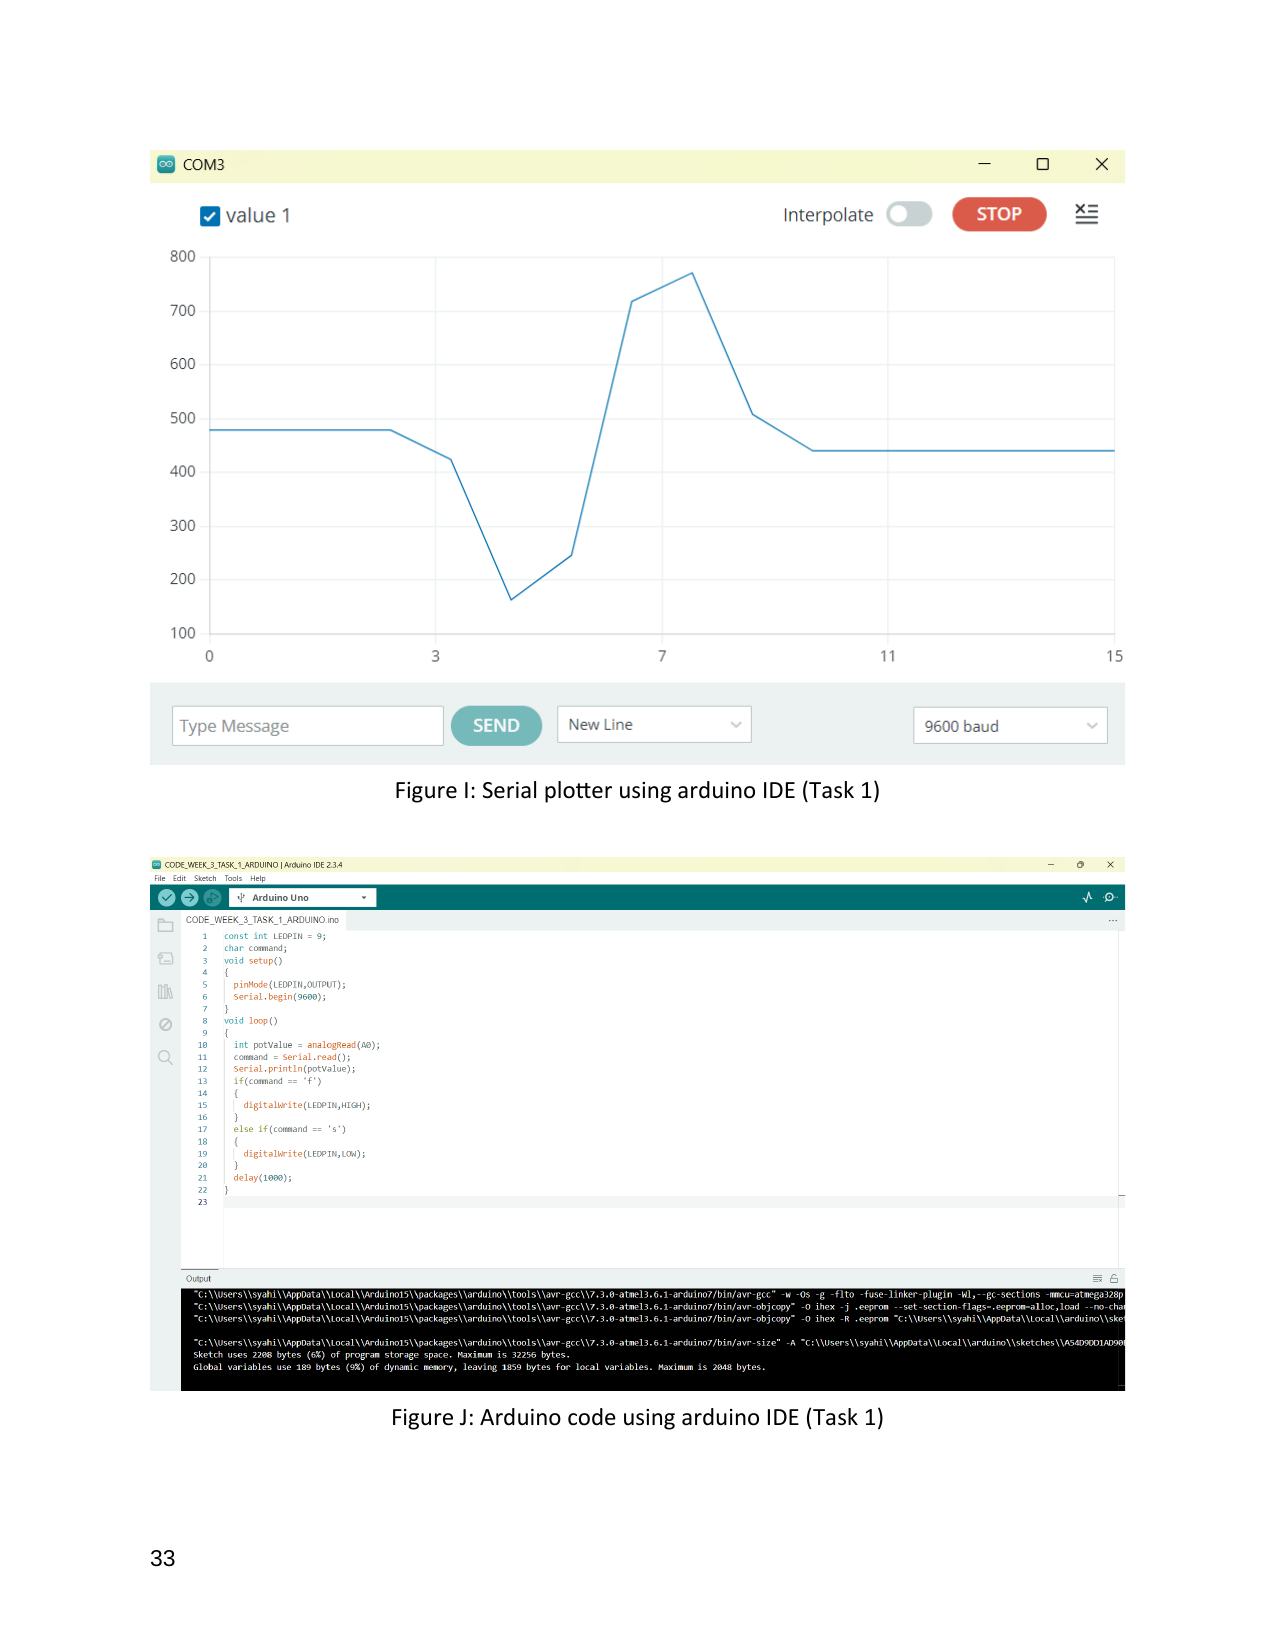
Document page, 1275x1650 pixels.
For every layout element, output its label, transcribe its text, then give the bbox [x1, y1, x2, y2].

picture [150, 150, 1125, 765]
text Figure I: Serial plotter using arduino IDE (Task 1) [150, 775, 1125, 805]
text Figure J: Arduino code using arduino IDE (Task 1) [150, 1401, 1125, 1431]
picture [150, 857, 1125, 1391]
